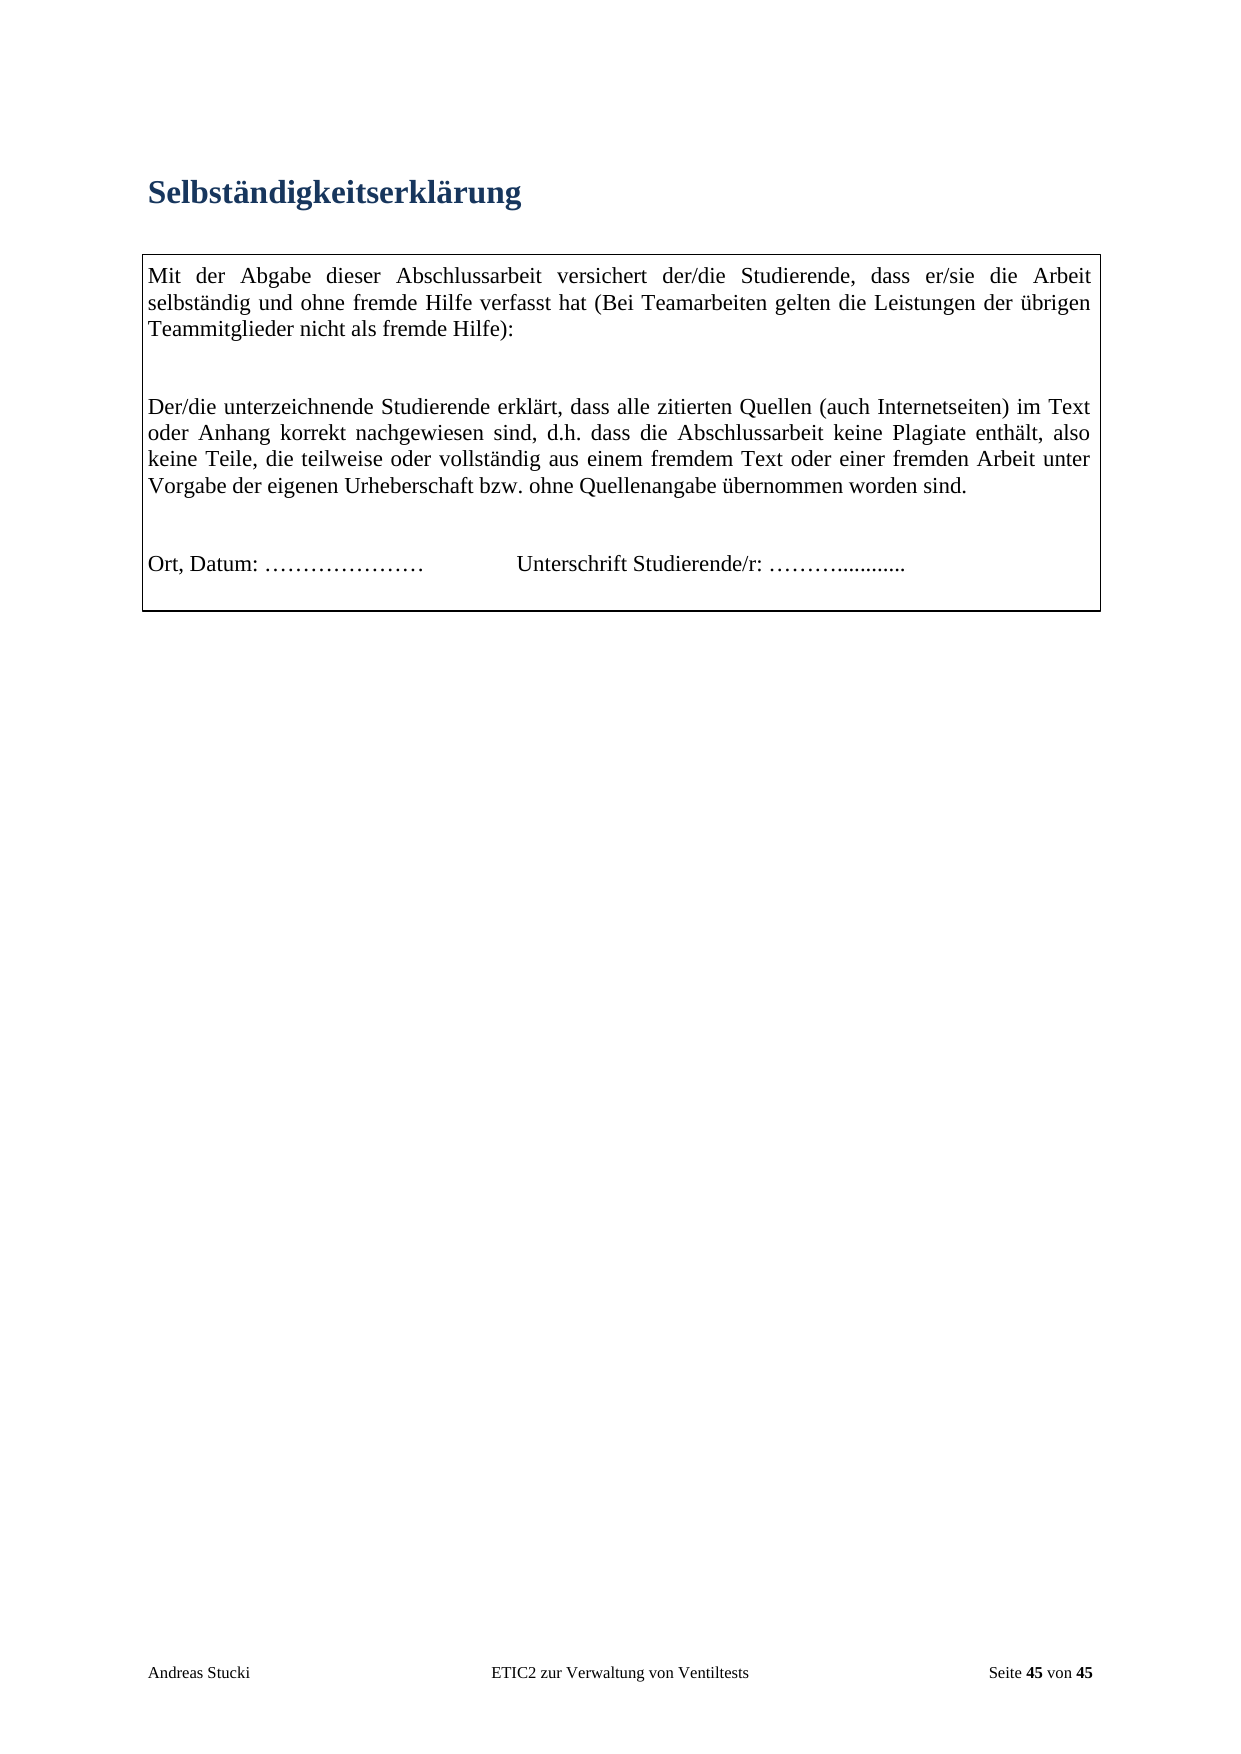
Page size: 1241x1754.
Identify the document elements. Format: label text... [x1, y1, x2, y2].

text Mit der Abgabe dieser Abschlussarbeit versichert der/die Studierende, dass er/sie die Arbeit selbständig und ohne fremde Hilfe verfasst hat (Bei Teamarbeiten gelten die Leistungen der übrigen Teammitglieder nicht als fremde Hilfe): [148, 262, 1092, 341]
subtitle Selbständigkeitserklärung [148, 173, 1092, 211]
text Ort, Datum: ………………… Unterschrift Studierende/r: ………............ [148, 549, 1092, 576]
text Der/die unterzeichnende Studierende erklärt, dass alle zitierten Quellen (auch Internetseiten) im Text oder Anhang korrekt nachgewiesen sind, d.h. dass die Abschlussarbeit keine Plagiate enthält, also keine Teile, die teilweise oder vollständig aus einem fremdem Text oder einer fremden Arbeit unter Vorgabe der eigenen Urheberschaft bzw. ohne Quellenangabe übernommen worden sind. [148, 393, 1092, 498]
